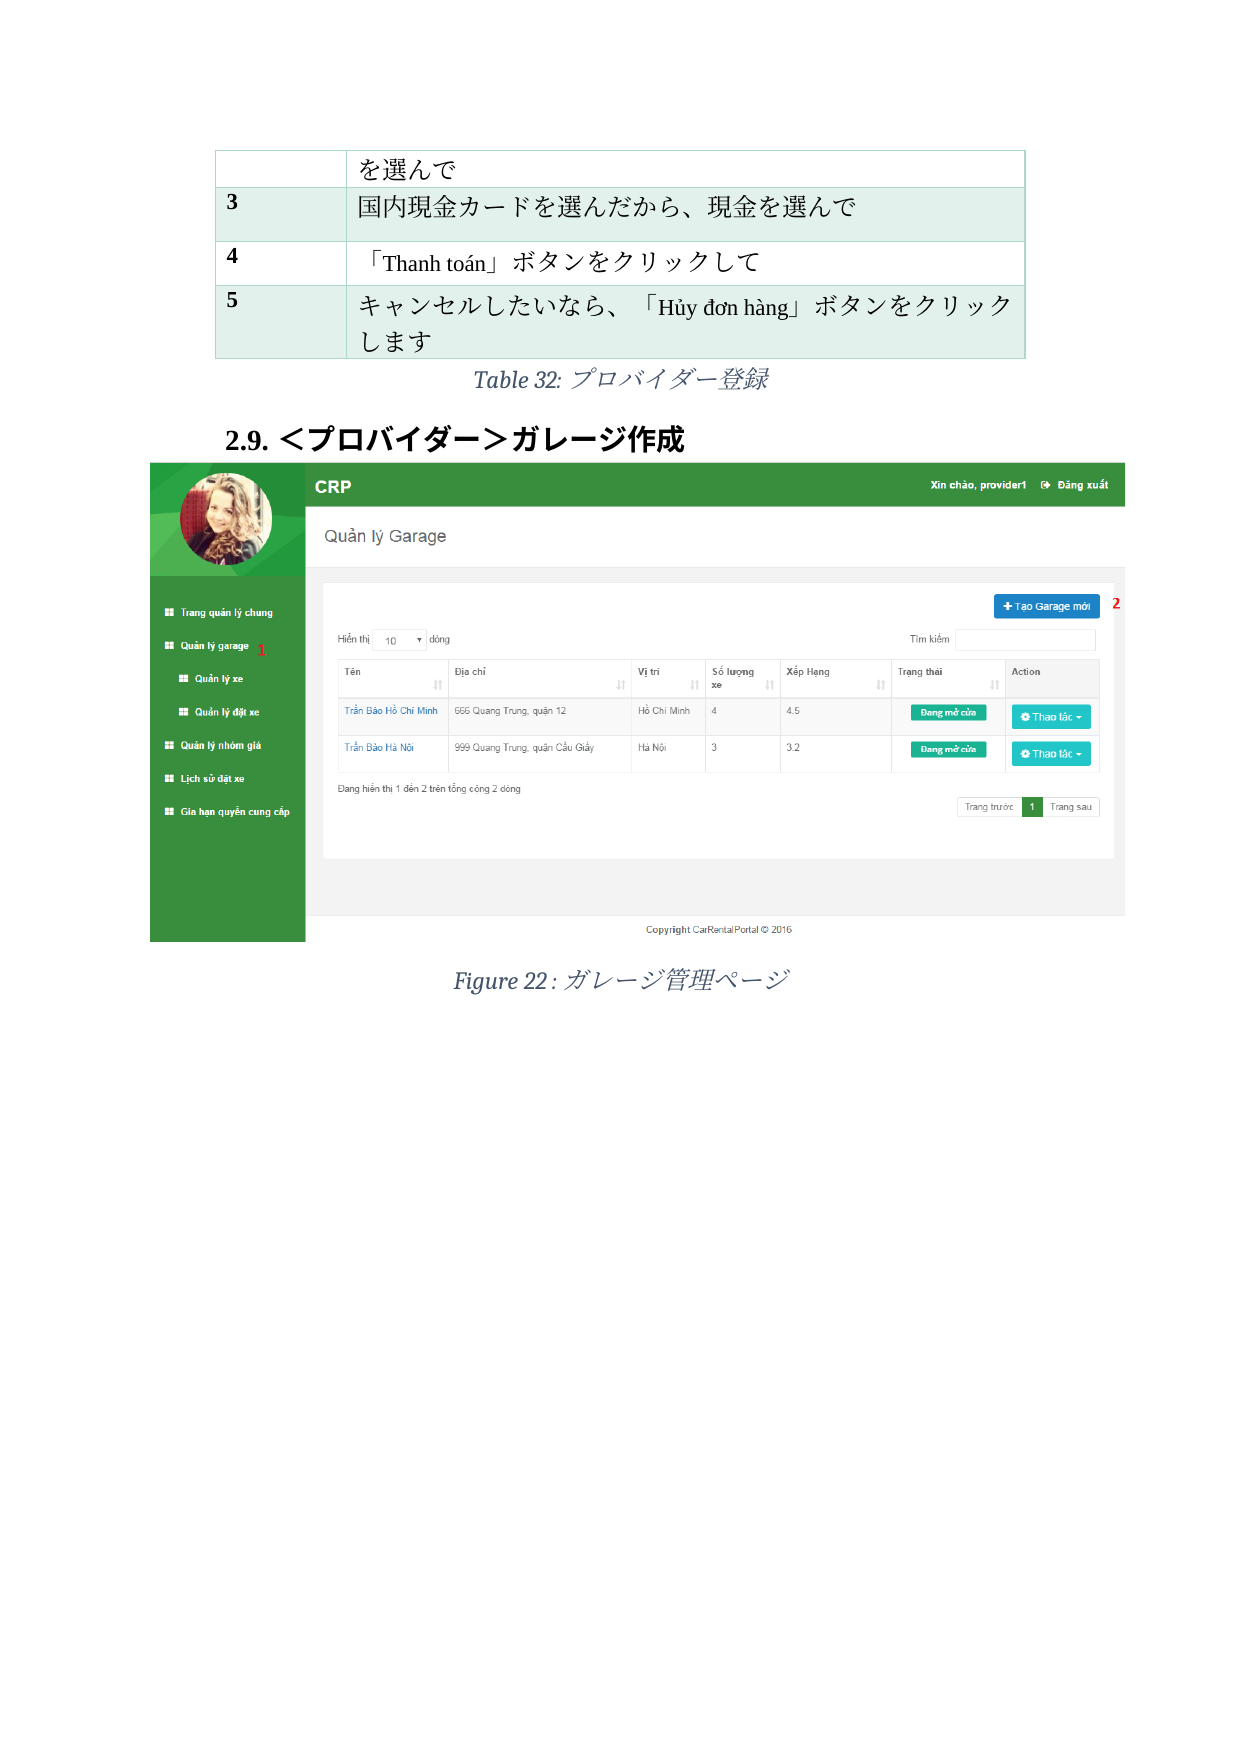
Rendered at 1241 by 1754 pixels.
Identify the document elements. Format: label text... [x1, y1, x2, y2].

table_cell 「Thanh toán」ボタンをクリックして [347, 242, 1024, 285]
table_cell 5 [216, 286, 346, 358]
table_cell 2 [216, 151, 346, 187]
text Figure 22 : ガレージ管理ページ [150, 961, 1090, 997]
table_cell キャンセルしたいなら、「Hủy đơn hàng」ボタンをクリックします [347, 286, 1024, 358]
picture [150, 460, 1125, 942]
subtitle ＜プロバイダー＞ガレージ作成 [225, 416, 1090, 458]
text Table 32: プロバイダー登録 [150, 359, 1090, 395]
table_cell 国内現金カードを選んだから、現金を選んで [347, 188, 1024, 241]
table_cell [347, 151, 1024, 187]
table_cell 3 [216, 188, 346, 241]
table_cell 4 [216, 242, 346, 285]
